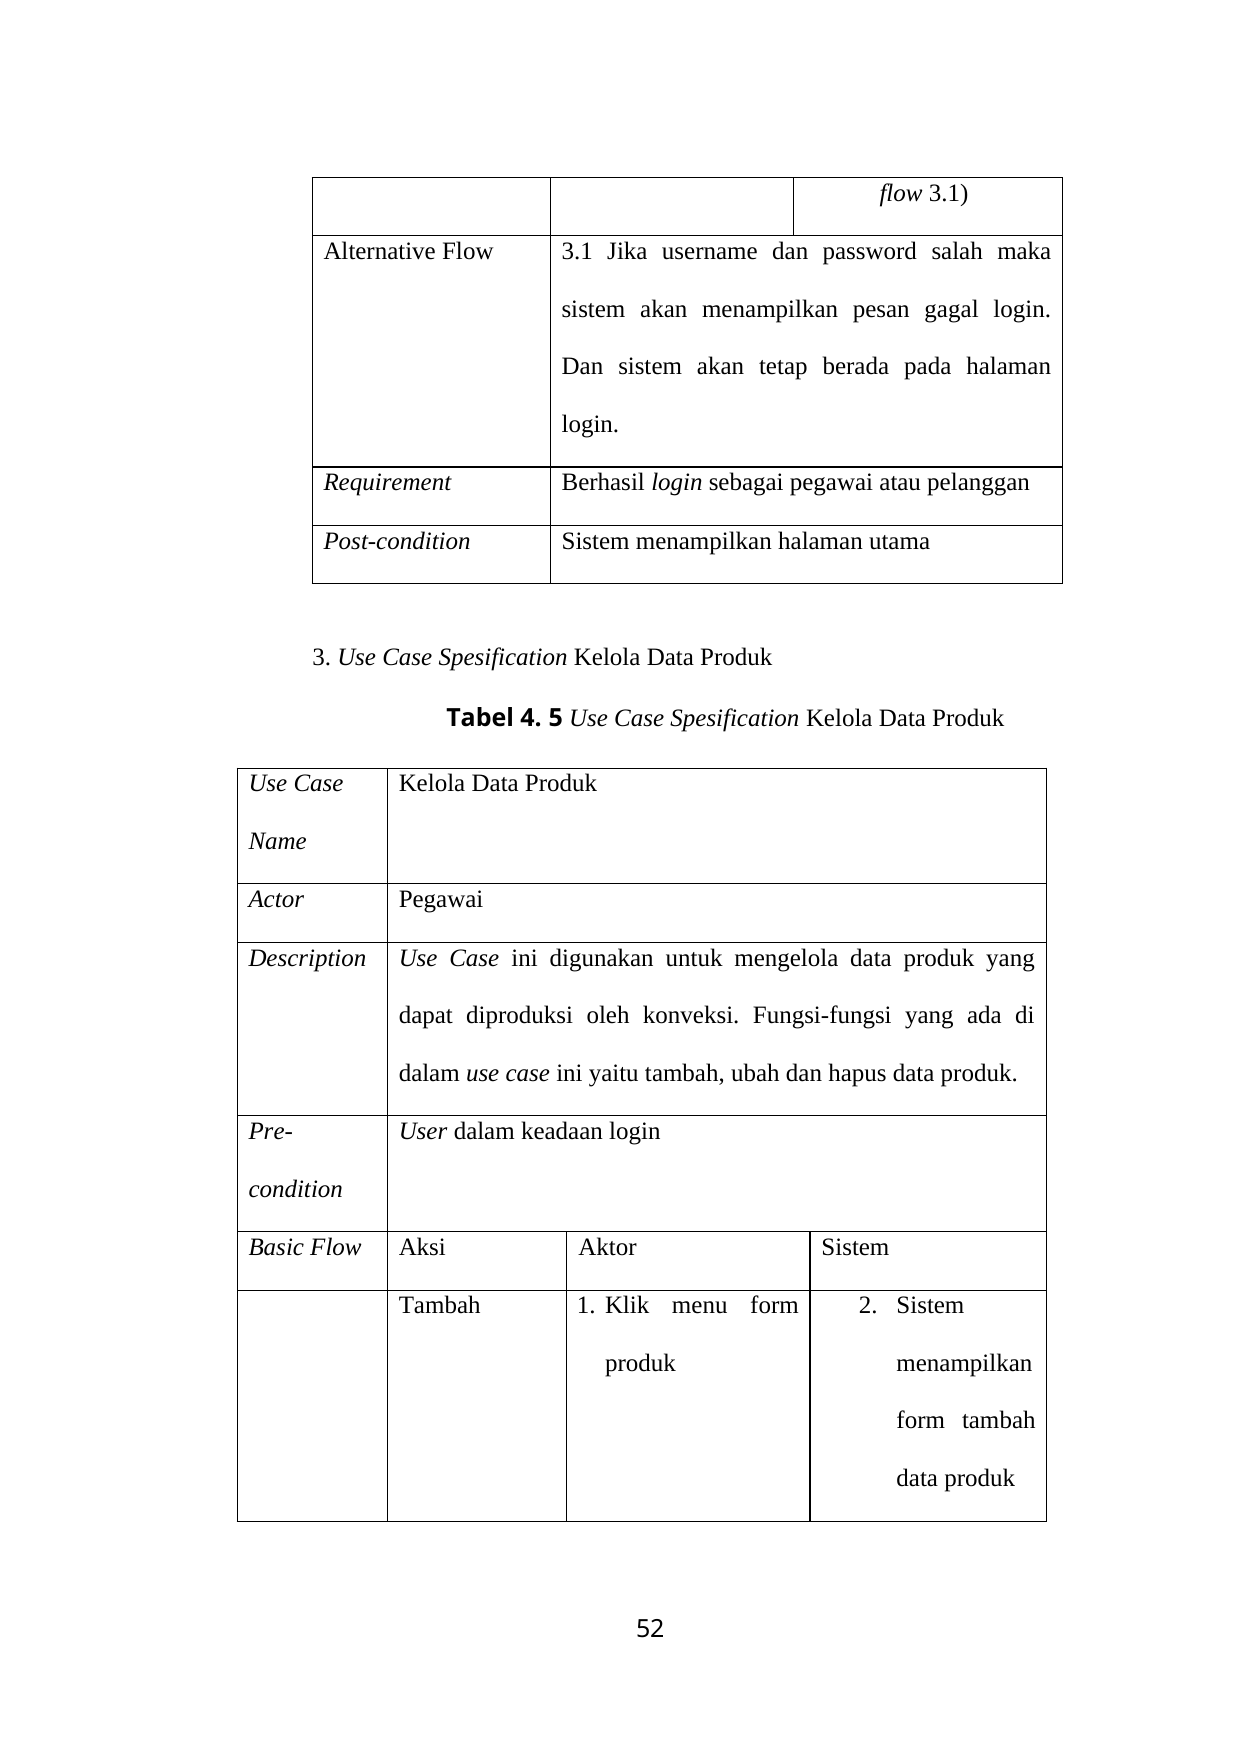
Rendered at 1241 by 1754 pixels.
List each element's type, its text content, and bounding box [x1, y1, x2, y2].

table_cell Pre-condition [238, 1116, 387, 1231]
table_cell Use Case ini digunakan untuk mengelola data produk yang dapat diproduksi oleh konveksi. Fungsi-fungsi yang ada di dalam use case ini yaitu tambah, ubah dan hapus data produk. [388, 943, 1046, 1115]
table_cell User dalam keadaan login [388, 1116, 1046, 1231]
table_cell Requirement [313, 468, 550, 525]
table_cell 3.1 Jika username dan password salah maka sistem akan menampilkan pesan gagal login. Dan sistem akan tetap berada pada halaman login. [551, 236, 1062, 466]
table_header Use Case Name [238, 769, 387, 883]
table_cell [551, 178, 793, 235]
table_cell Basic Flow [238, 1232, 387, 1289]
table_cell Description [238, 943, 387, 1115]
table_header Kelola Data Produk [388, 769, 1046, 883]
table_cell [794, 178, 1062, 235]
table_cell Alternative Flow [313, 236, 550, 466]
table_cell [238, 1291, 387, 1521]
table_cell Klik menu form produk [567, 1291, 809, 1521]
table_cell Pegawai [388, 884, 1046, 942]
table_cell Aktor [567, 1232, 809, 1289]
table_cell Post-condition [313, 526, 550, 583]
table_cell Sistem menampilkan halaman utama [551, 526, 1062, 583]
table_cell Actor [238, 884, 387, 942]
table_cell Tambah [388, 1291, 566, 1521]
text Tabel 4. 5 Use Case Spesification Kelola Data Produk [312, 699, 1063, 733]
table_cell Sistem [811, 1232, 1046, 1289]
text 3. Use Case Spesification Kelola Data Produk [237, 642, 1063, 671]
table_cell Sistem menampilkan form tambah data produk [811, 1291, 1046, 1521]
table_cell Berhasil login sebagai pegawai atau pelanggan [551, 468, 1062, 525]
table_cell Aksi [388, 1232, 566, 1289]
